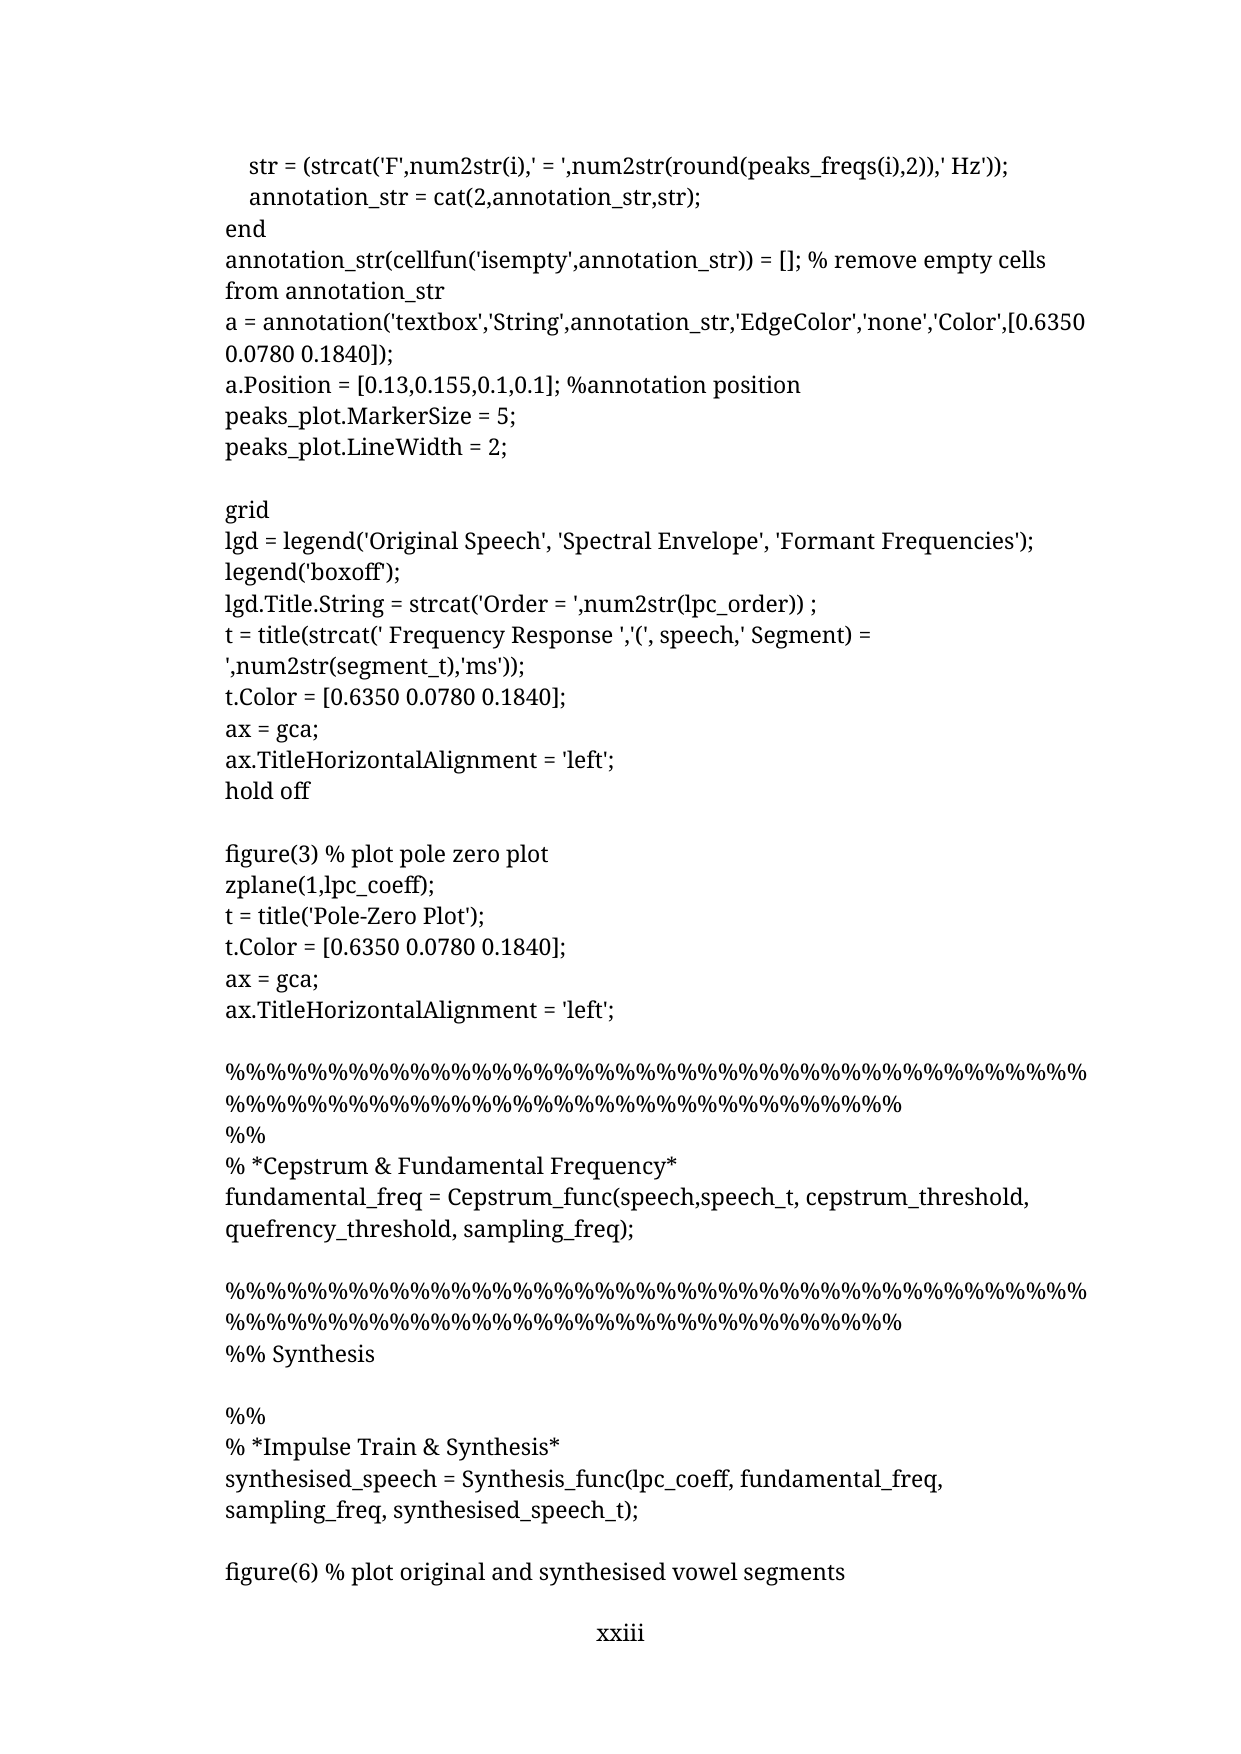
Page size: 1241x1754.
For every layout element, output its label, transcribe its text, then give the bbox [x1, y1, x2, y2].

list zplane(1,lpc_coeff); [225, 869, 1090, 900]
list figure(3) % plot pole zero plot [225, 837, 1090, 869]
list synthesised_speech = Synthesis_func(lpc_coeff, fundamental_freq, sampling_freq, synthesised_speech_t); [225, 1462, 1090, 1525]
list t = title(strcat(' Frequency Response ','(', speech,' Segment) = ',num2str(segment_t),'ms')); [225, 619, 1090, 681]
list str = (strcat('F',num2str(i),' = ',num2str(round(peaks_freqs(i),2)),' Hz')); [225, 150, 1090, 181]
list annotation_str = cat(2,annotation_str,str); [225, 181, 1090, 212]
list lgd = legend('Original Speech', 'Spectral Envelope', 'Formant Frequencies'); [225, 525, 1090, 556]
list %%%%%%%%%%%%%%%%%%%%%%%%%%%%%%%%%%%%%%%%%%%%%%%%%%%%%%%%%%%%%%%%%%%%%%%%%%% [225, 1275, 1090, 1337]
list ax = gca; [225, 712, 1090, 744]
list t.Color = [0.6350 0.0780 0.1840]; [225, 931, 1090, 962]
list figure(6) % plot original and synthesised vowel segments [225, 1556, 1090, 1587]
list end [225, 212, 1090, 244]
list % *Cepstrum & Fundamental Frequency* [225, 1150, 1090, 1181]
list a.Position = [0.13,0.155,0.1,0.1]; %annotation position [225, 369, 1090, 400]
list %% Synthesis [225, 1337, 1090, 1369]
list %% [225, 1119, 1090, 1150]
list peaks_plot.LineWidth = 2; [225, 431, 1090, 462]
list %%%%%%%%%%%%%%%%%%%%%%%%%%%%%%%%%%%%%%%%%%%%%%%%%%%%%%%%%%%%%%%%%%%%%%%%%%% [225, 1056, 1090, 1119]
list hold off [225, 775, 1090, 806]
list peaks_plot.MarkerSize = 5; [225, 400, 1090, 431]
list t.Color = [0.6350 0.0780 0.1840]; [225, 681, 1090, 712]
list % *Impulse Train & Synthesis* [225, 1431, 1090, 1462]
list ax = gca; [225, 962, 1090, 994]
list fundamental_freq = Cepstrum_func(speech,speech_t, cepstrum_threshold, quefrency_threshold, sampling_freq); [225, 1181, 1090, 1244]
list legend('boxoff'); [225, 556, 1090, 587]
list ax.TitleHorizontalAlignment = 'left'; [225, 994, 1090, 1025]
list a = annotation('textbox','String',annotation_str,'EdgeColor','none','Color',[0.6350 0.0780 0.1840]); [225, 306, 1090, 369]
list annotation_str(cellfun('isempty',annotation_str)) = []; % remove empty cells from annotation_str [225, 244, 1090, 306]
list ax.TitleHorizontalAlignment = 'left'; [225, 744, 1090, 775]
list grid [225, 494, 1090, 525]
list lgd.Title.String = strcat('Order = ',num2str(lpc_order)) ; [225, 587, 1090, 619]
list t = title('Pole-Zero Plot'); [225, 900, 1090, 931]
list %% [225, 1400, 1090, 1431]
